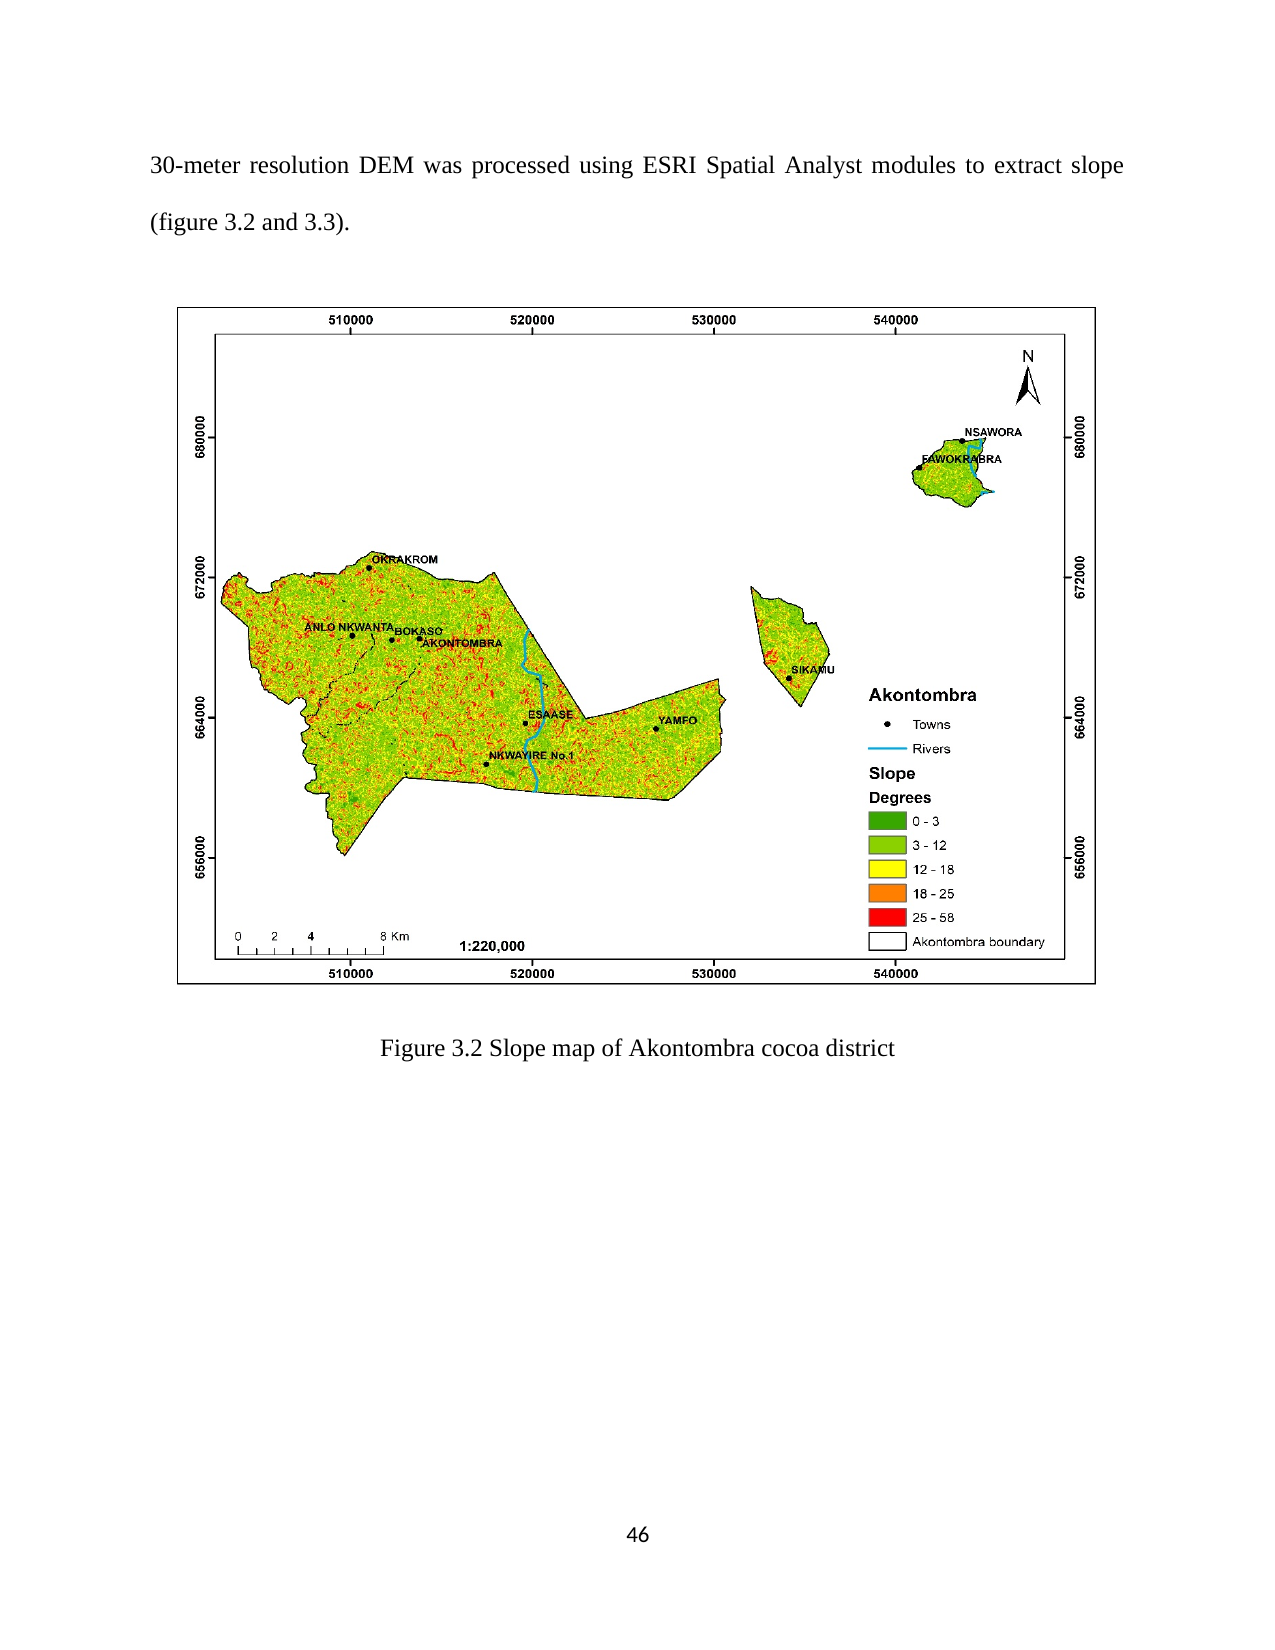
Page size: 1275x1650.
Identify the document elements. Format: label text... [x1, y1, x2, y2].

picture [150, 281, 1124, 1006]
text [150, 150, 1125, 236]
text Figure 3.2 Slope map of Akontombra cocoa district [150, 1033, 1125, 1062]
